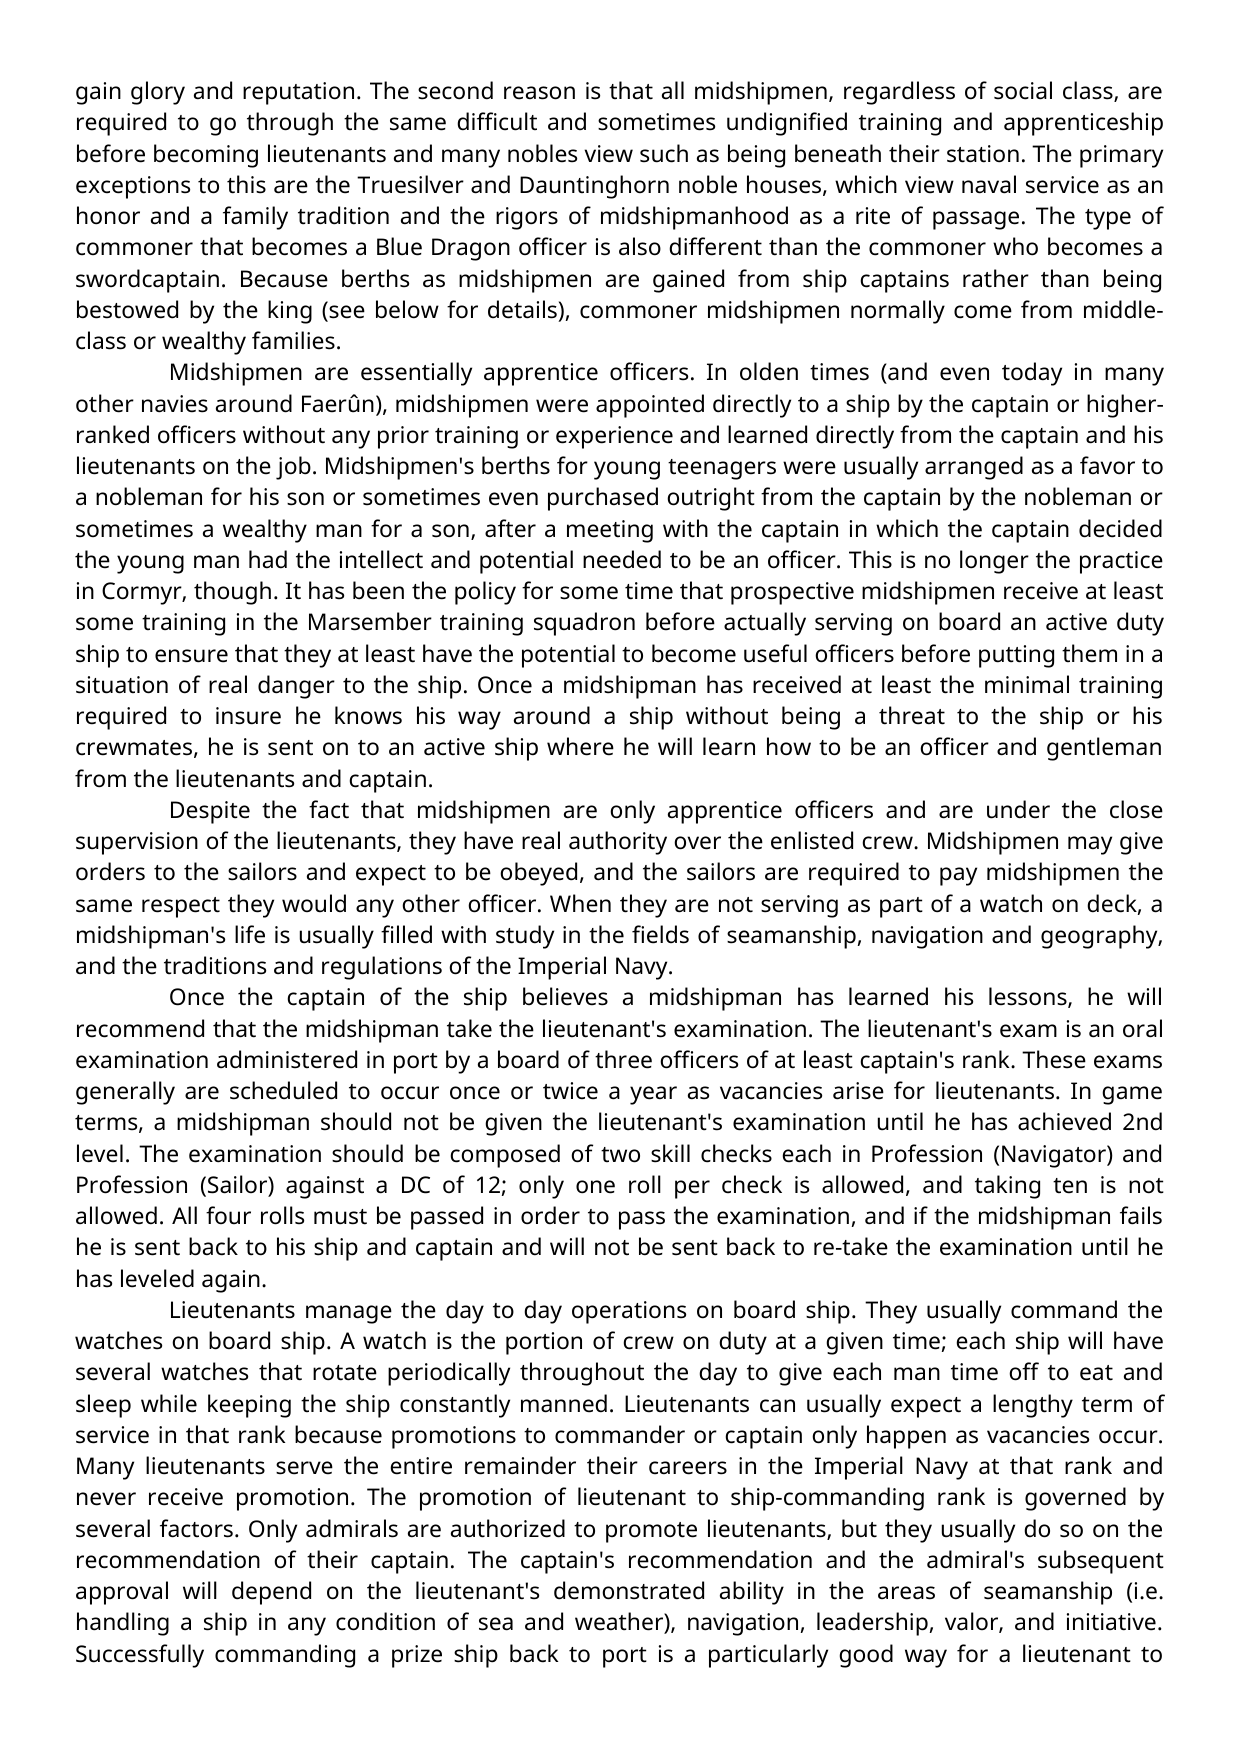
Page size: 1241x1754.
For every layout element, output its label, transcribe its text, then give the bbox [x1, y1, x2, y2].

text Once the captain of the ship believes a midshipman has learned his lessons, he will recommend that the midshipman take the lieutenant's examination. The lieutenant's exam is an oral examination administered in port by a board of three officers of at least captain's rank. These exams generally are scheduled to occur once or twice a year as vacancies arise for lieutenants. In game terms, a midshipman should not be given the lieutenant's examination until he has achieved 2nd level. The examination should be composed of two skill checks each in Profession (Navigator) and Profession (Sailor) against a DC of 12; only one roll per check is allowed, and taking ten is not allowed. All four rolls must be passed in order to pass the examination, and if the midshipman fails he is sent back to his ship and captain and will not be sent back to re-take the examination until he has leveled again. [75, 981, 1165, 1294]
text Midshipmen are essentially apprentice officers. In olden times (and even today in many other navies around Faerûn), midshipmen were appointed directly to a ship by the captain or higher-ranked officers without any prior training or experience and learned directly from the captain and his lieutenants on the job. Midshipmen's berths for young teenagers were usually arranged as a favor to a nobleman for his son or sometimes even purchased outright from the captain by the nobleman or sometimes a wealthy man for a son, after a meeting with the captain in which the captain decided the young man had the intellect and potential needed to be an officer. This is no longer the practice in Cormyr, though. It has been the policy for some time that prospective midshipmen receive at least some training in the Marsember training squadron before actually serving on board an active duty ship to ensure that they at least have the potential to become useful officers before putting them in a situation of real danger to the ship. Once a midshipman has received at least the minimal training required to insure he knows his way around a ship without being a threat to the ship or his crewmates, he is sent on to an active ship where he will learn how to be an officer and gentleman from the lieutenants and captain. [75, 356, 1165, 794]
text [75, 75, 1165, 356]
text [75, 1294, 1165, 1669]
text Despite the fact that midshipmen are only apprentice officers and are under the close supervision of the lieutenants, they have real authority over the enlisted crew. Midshipmen may give orders to the sailors and expect to be obeyed, and the sailors are required to pay midshipmen the same respect they would any other officer. When they are not serving as part of a watch on deck, a midshipman's life is usually filled with study in the fields of seamanship, navigation and geography, and the traditions and regulations of the Imperial Navy. [75, 794, 1165, 981]
